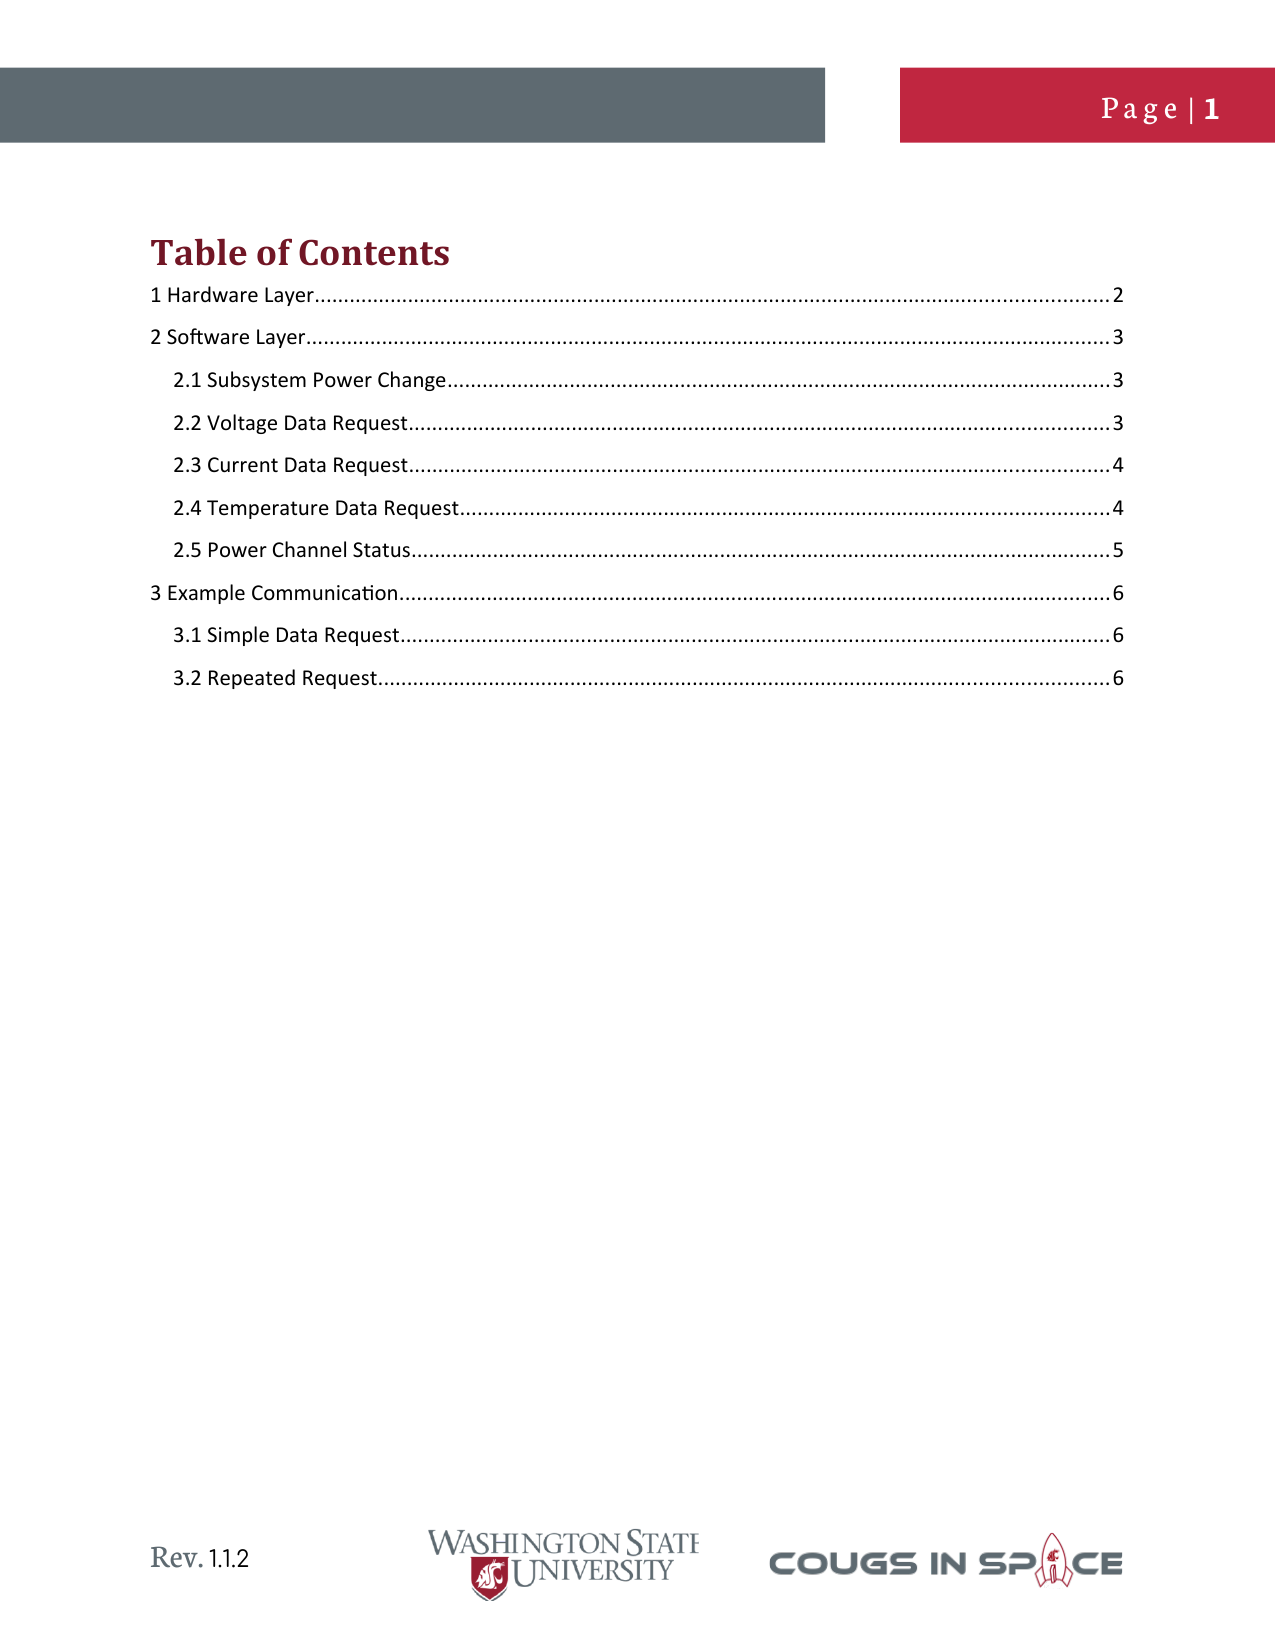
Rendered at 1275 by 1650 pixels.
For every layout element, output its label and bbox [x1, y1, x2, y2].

picture [426, 1528, 699, 1601]
picture [769, 1532, 1123, 1589]
